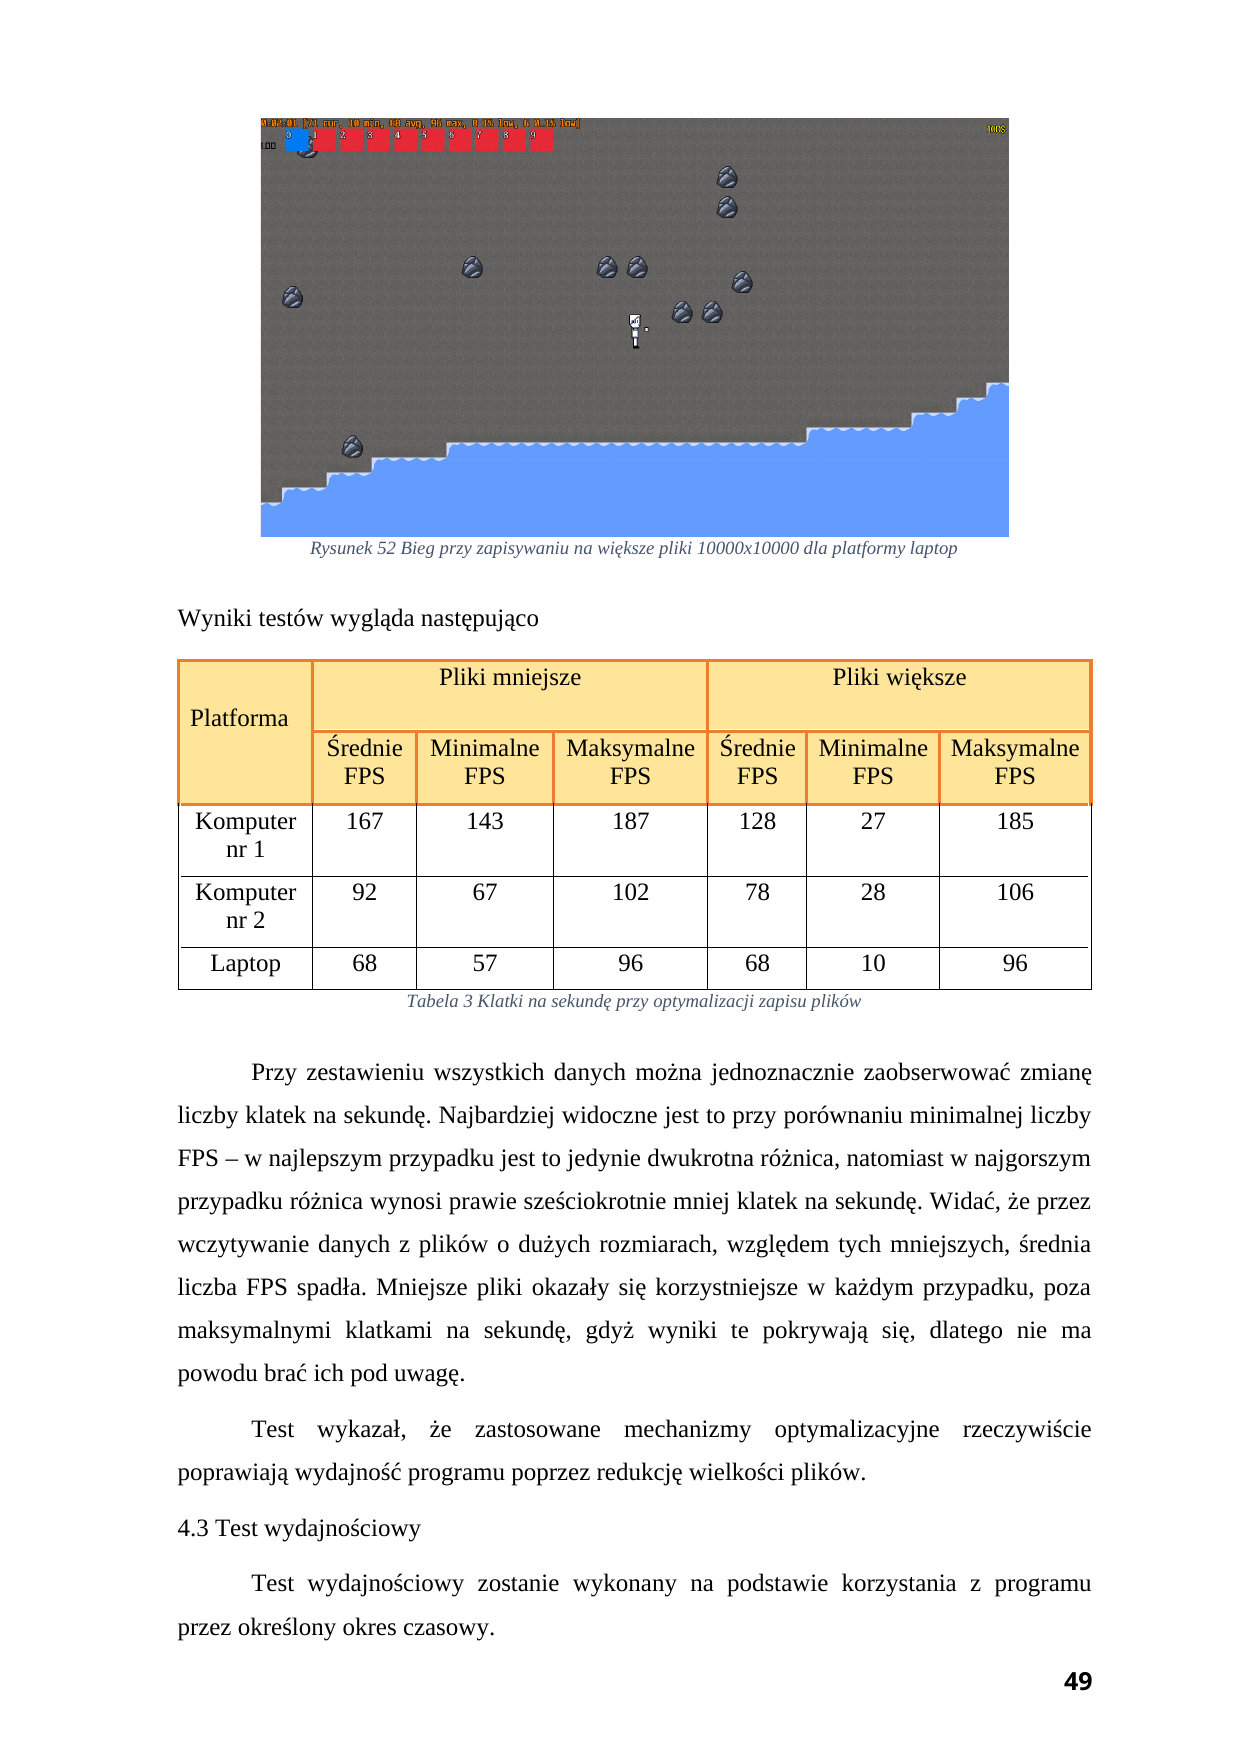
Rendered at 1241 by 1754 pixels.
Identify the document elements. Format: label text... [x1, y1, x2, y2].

table_cell Minimalne FPS [808, 733, 938, 803]
table_cell 67 [417, 877, 553, 947]
table_cell Laptop [179, 947, 312, 989]
table_cell 10 [807, 948, 939, 989]
table_cell Komputer nr 1 [179, 803, 312, 876]
table_cell 68 [313, 948, 416, 989]
table_header Platforma [180, 662, 311, 803]
picture [260, 118, 1009, 537]
text Rysunek 52 Bieg przy zapisywaniu na większe pliki 10000x10000 dla platformy laptop [177, 537, 1092, 558]
table_cell 68 [708, 948, 806, 989]
subtitle Test wydajnościowy zostanie wykonany na podstawie korzystania z programu przez określony okres czasowy. [177, 1568, 1092, 1640]
table_cell Maksymalne FPS [941, 733, 1089, 803]
table_header Pliki mniejsze [314, 662, 706, 729]
subtitle 4.3 Test wydajnościowy [177, 1513, 1092, 1542]
table_cell Komputer nr 2 [179, 876, 312, 947]
table_cell 128 [708, 806, 806, 876]
table_cell 143 [417, 806, 553, 876]
table_cell Minimalne FPS [418, 733, 552, 803]
table_cell 106 [940, 876, 1091, 947]
table_cell 92 [313, 877, 416, 947]
subtitle Przy zestawieniu wszystkich danych można jednoznacznie zaobserwować zmianę liczby klatek na sekundę. Najbardziej widoczne jest to przy porównaniu minimalnej liczby FPS – w najlepszym przypadku jest to jedynie dwukrotna różnica, natomiast w najgorszym przypadku różnica wynosi prawie sześciokrotnie mniej klatek na sekundę. Widać, że przez wczytywanie danych z plików o dużych rozmiarach, względem tych mniejszych, średnia liczba FPS spadła. Mniejsze pliki okazały się korzystniejsze w każdym przypadku, poza maksymalnymi klatkami na sekundę, gdyż wyniki te pokrywają się, dlatego nie ma powodu brać ich pod uwagę. [177, 1057, 1092, 1387]
table_cell 28 [807, 877, 939, 947]
table_cell 78 [708, 877, 806, 947]
table_cell 187 [554, 806, 707, 876]
table_cell Średnie FPS [709, 733, 805, 803]
table_cell Średnie FPS [314, 733, 415, 803]
subtitle Test wykazał, że zastosowane mechanizmy optymalizacyjne rzeczywiście poprawiają wydajność programu poprzez redukcję wielkości plików. [177, 1414, 1092, 1486]
subtitle Wyniki testów wygląda następująco [177, 603, 1092, 632]
table_cell 57 [417, 948, 553, 989]
table_cell 96 [940, 947, 1091, 989]
table_cell 185 [940, 803, 1091, 876]
table_cell 167 [313, 806, 416, 876]
table_cell 27 [807, 806, 939, 876]
table_cell Maksymalne FPS [555, 733, 706, 803]
table_cell 96 [554, 948, 707, 989]
table_header Pliki większe [709, 662, 1089, 729]
table_cell 102 [554, 877, 707, 947]
